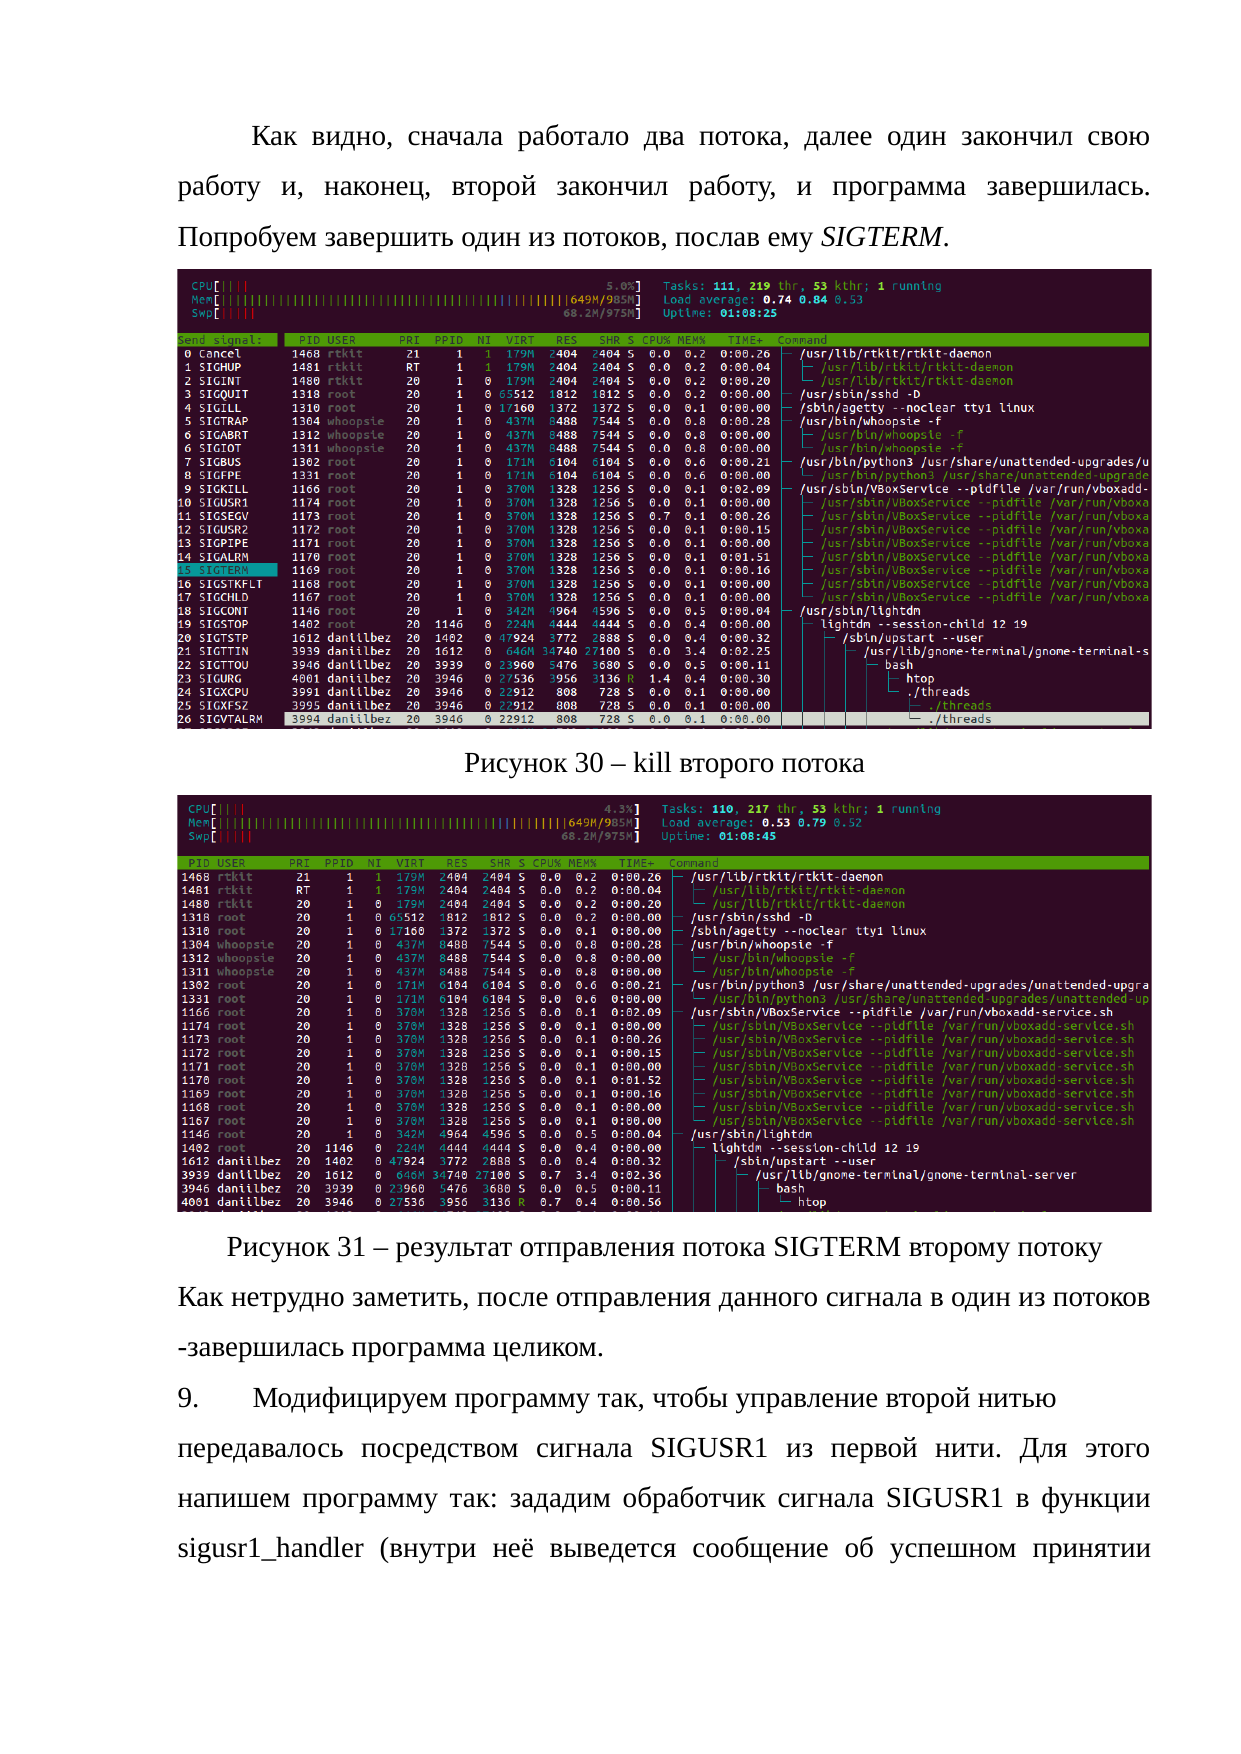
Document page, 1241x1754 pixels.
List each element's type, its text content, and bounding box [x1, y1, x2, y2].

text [177, 1430, 1152, 1564]
text Как видно, сначала работало два потока, далее один закончил свою работу и, наконец, второй закончил работу, и программа завершилась. Попробуем завершить один из потоков, послав ему SIGTERM. [177, 118, 1152, 252]
text Рисунок 30 – kill второго потока [177, 745, 1152, 779]
text Как нетрудно заметить, после отправления данного сигнала в один из потоков -завершилась программа целиком. [177, 1279, 1152, 1363]
text Рисунок 31 – результат отправления потока SIGTERM второму потоку [177, 1229, 1152, 1262]
text 9. Модифицируем программу так, чтобы управление второй нитью [177, 1380, 1152, 1413]
picture [177, 269, 1152, 729]
picture [177, 795, 1152, 1212]
